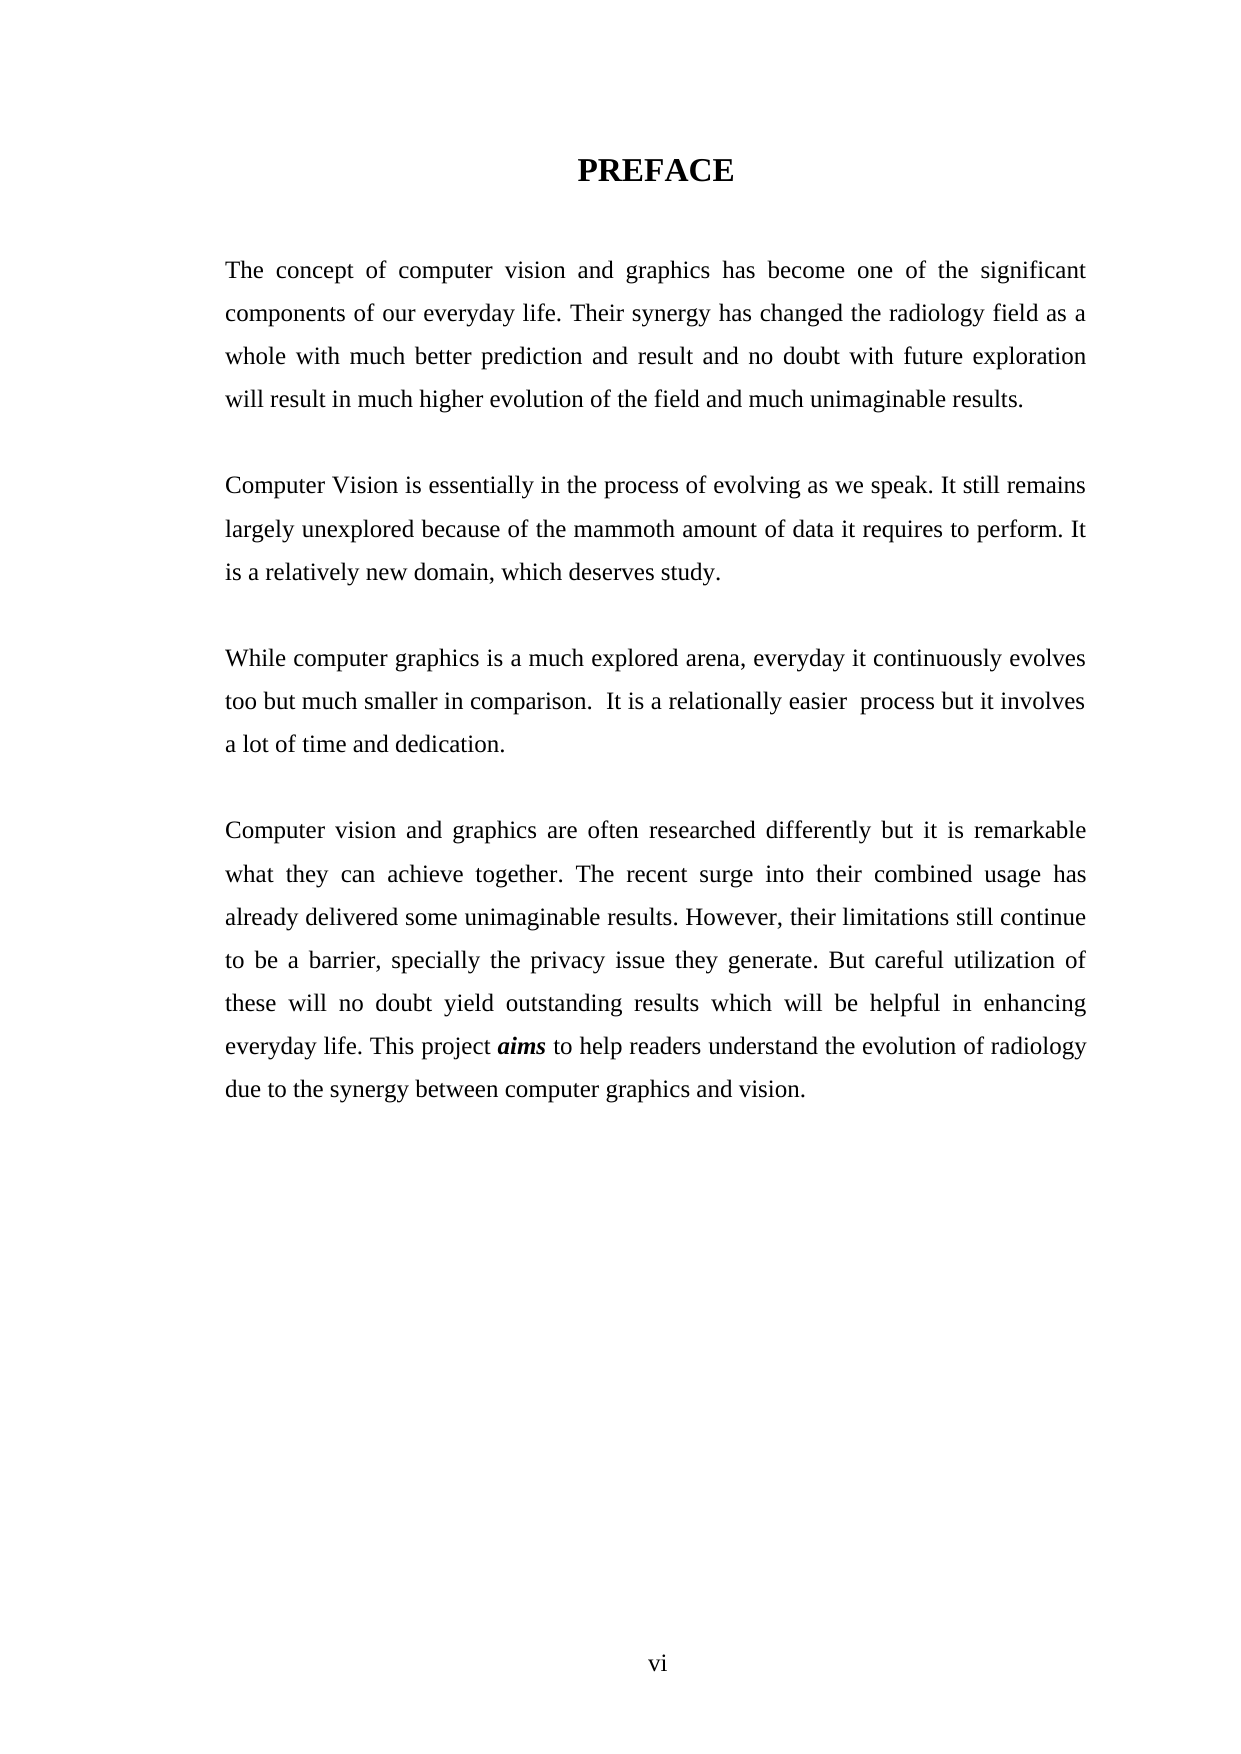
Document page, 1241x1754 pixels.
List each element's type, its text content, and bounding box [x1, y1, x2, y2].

text Computer vision and graphics are often researched differently but it is remarkable what they can achieve together. The recent surge into their combined usage has already delivered some unimaginable results. However, their limitations still continue to be a barrier, specially the privacy issue they generate. But careful utilization of these will no doubt yield outstanding results which will be helpful in enhancing everyday life. This project aims to help readers understand the evolution of radiology due to the synergy between computer graphics and vision. [225, 816, 1087, 1103]
text While computer graphics is a much explored arena, everyday it continuously evolves too but much smaller in comparison. It is a relationally easier process but it involves a lot of time and dedication. [225, 643, 1087, 758]
text The concept of computer vision and graphics has become one of the significant components of our everyday life. Their synergy has changed the radiology field as a whole with much better prediction and result and no doubt with future exploration will result in much higher evolution of the field and much unimaginable results. [225, 255, 1087, 413]
text PREFACE [225, 150, 1087, 188]
text Computer Vision is essentially in the process of evolving as we speak. It still remains largely unexplored because of the mammoth amount of data it requires to perform. It is a relatively new domain, which deserves study. [225, 471, 1087, 586]
